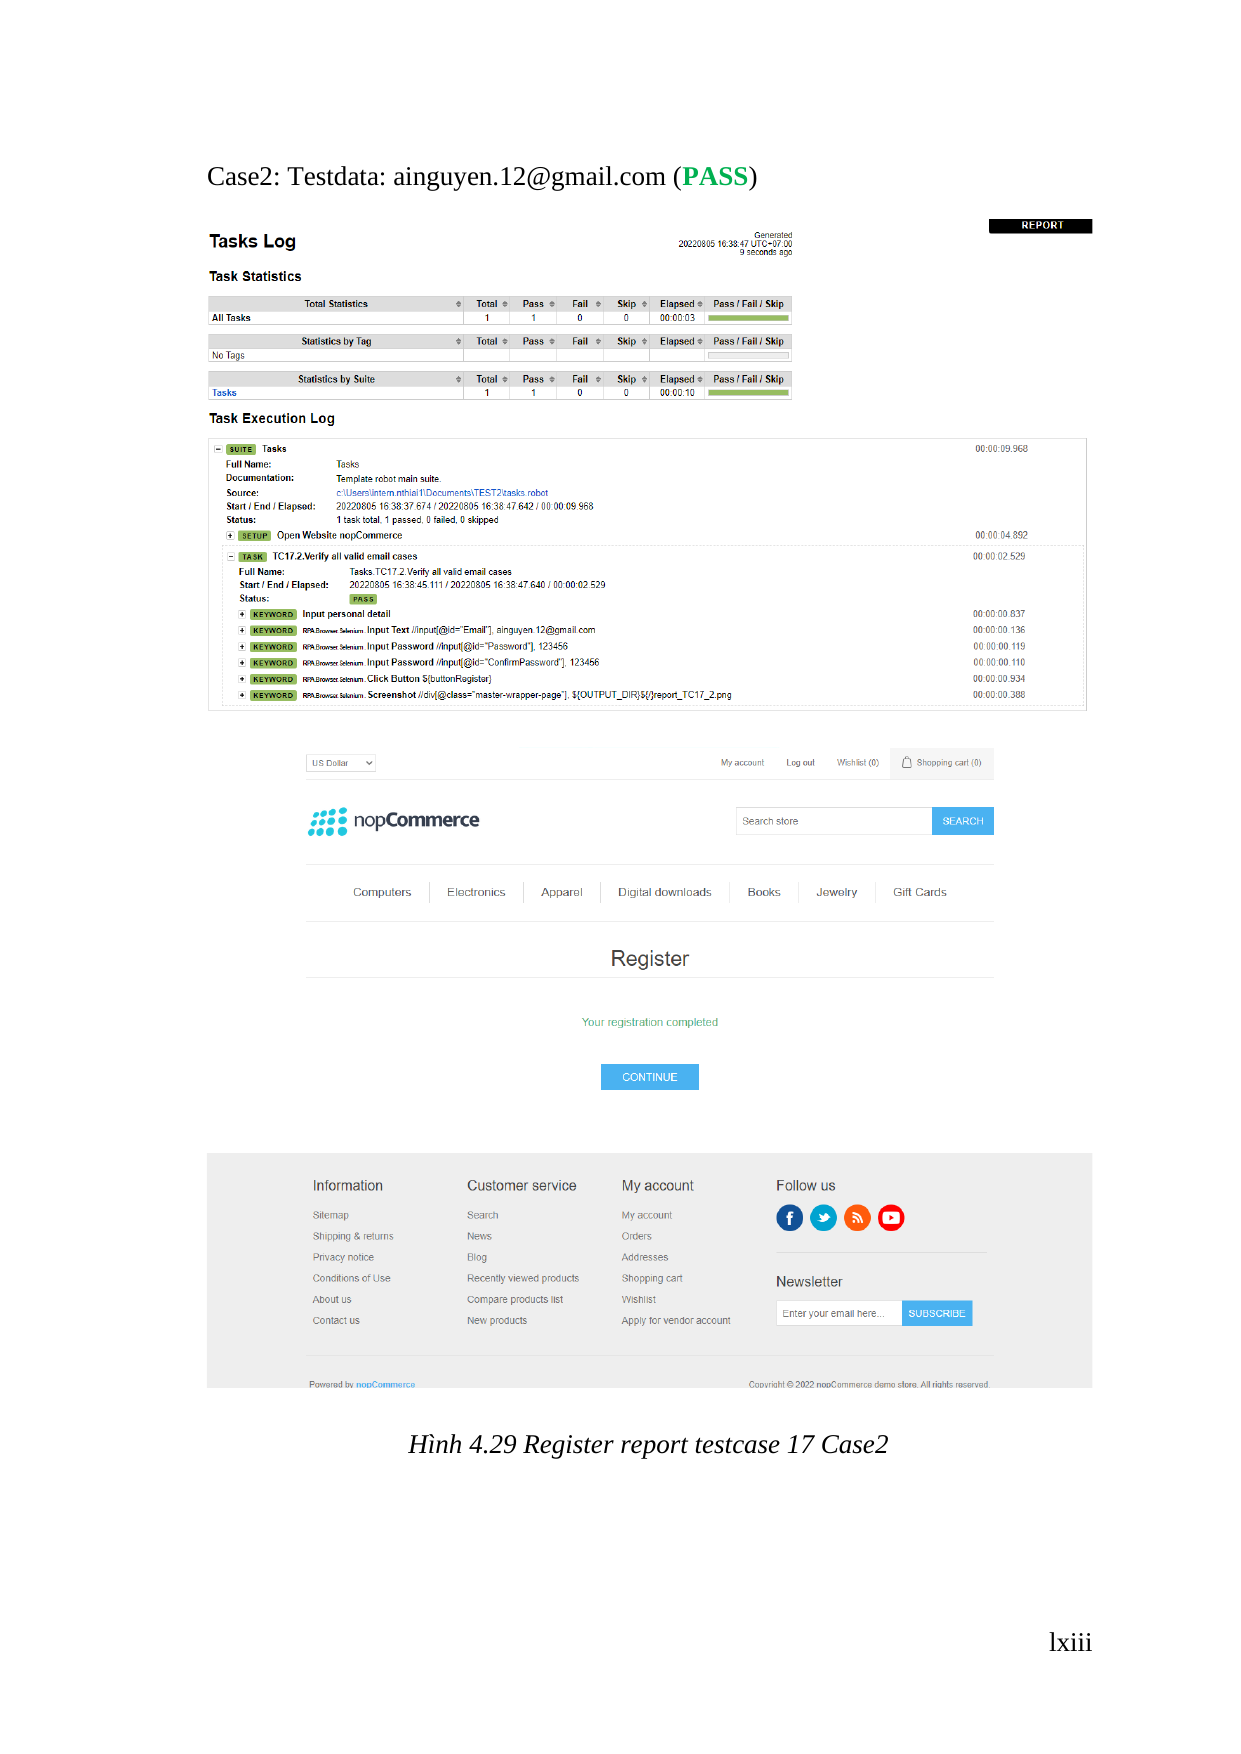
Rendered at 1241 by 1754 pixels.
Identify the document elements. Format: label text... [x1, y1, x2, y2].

picture [206, 219, 1093, 720]
text Case2: Testdata: ainguyen.12@gmail.com (PASS) [207, 160, 1092, 191]
picture [206, 748, 1093, 1388]
